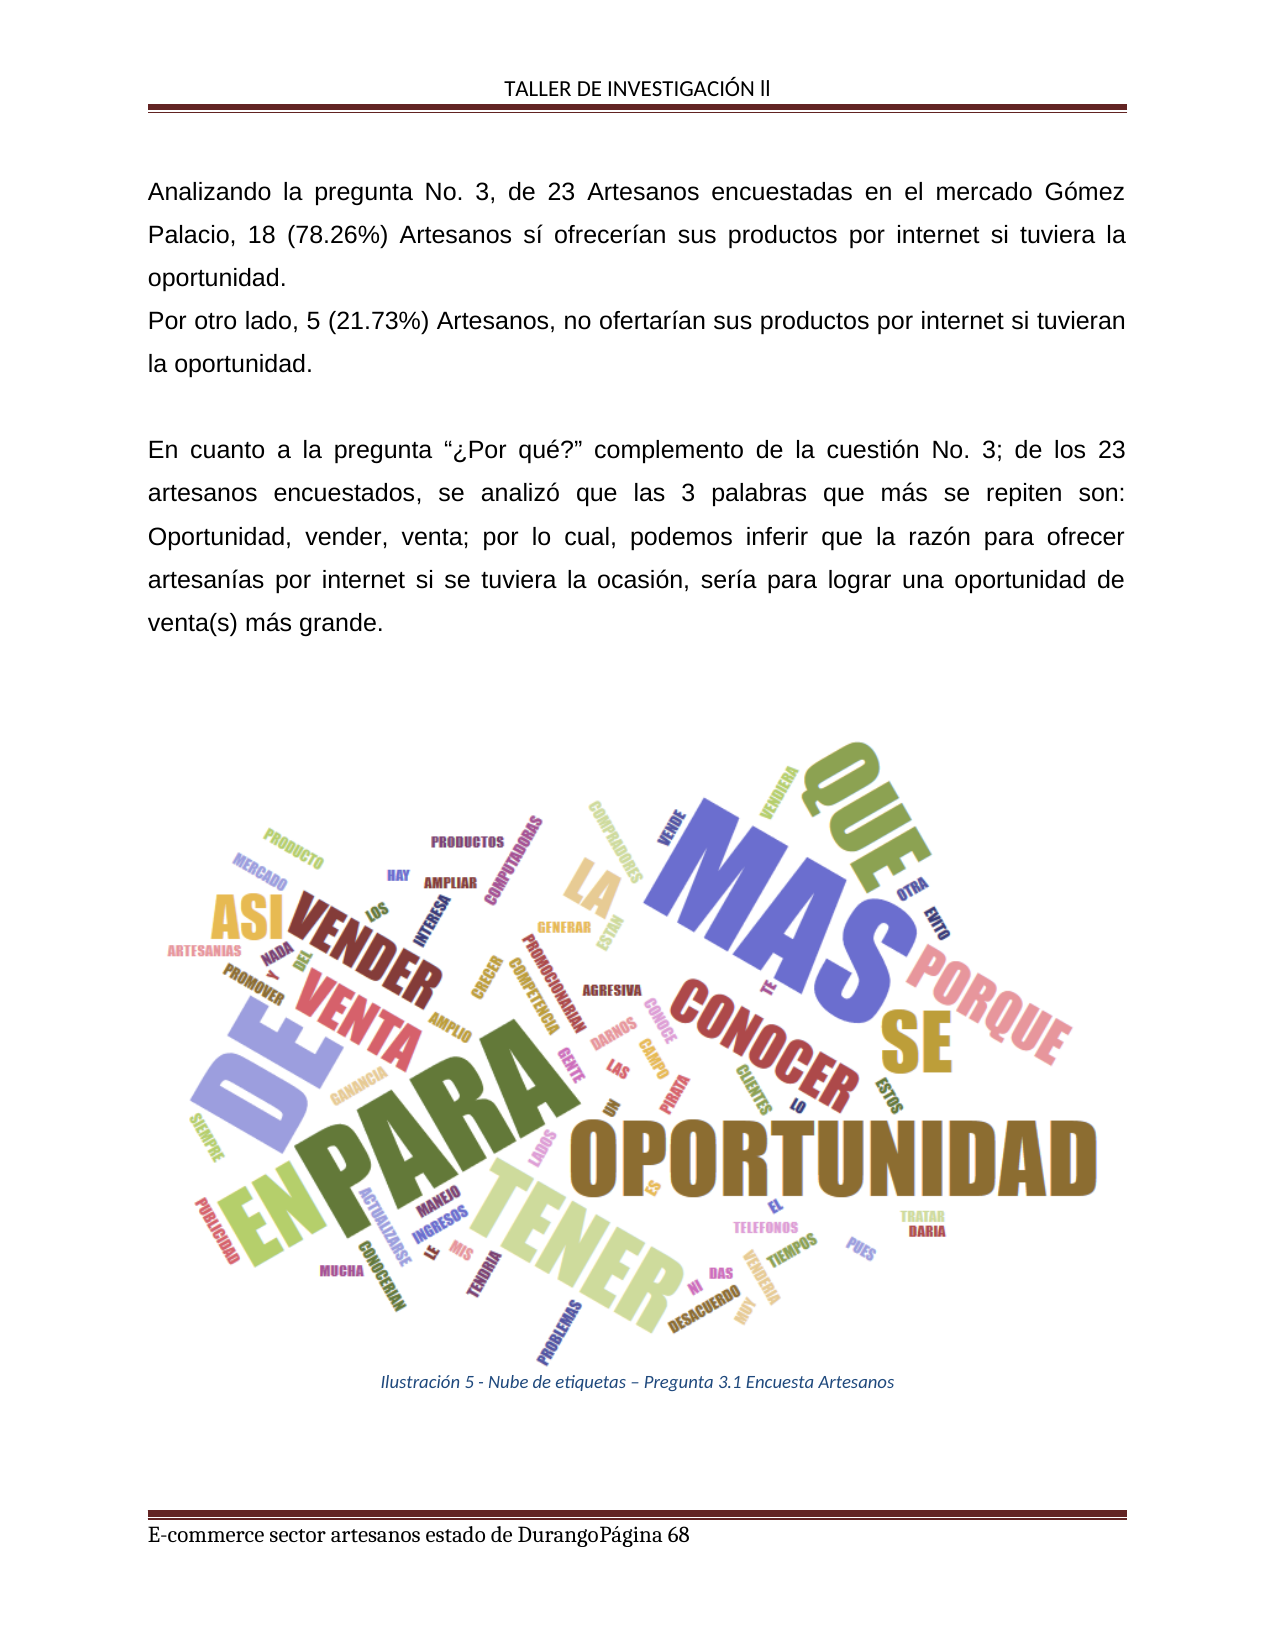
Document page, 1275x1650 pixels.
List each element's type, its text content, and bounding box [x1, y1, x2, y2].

text Por otro lado, 5 (21.73%) Artesanos, no ofertarían sus productos por internet si tuvieran la oportunidad. [148, 306, 1127, 378]
text En cuanto a la pregunta “¿Por qué?” complemento de la cuestión No. 3; de los 23 artesanos encuestados, se analizó que las 3 palabras que más se repiten son: Oportunidad, vender, venta; por lo cual, podemos inferir que la razón para ofrecer artesanías por internet si se tuviera la ocasión, sería para lograr una oportunidad de venta(s) más grande. [148, 435, 1127, 636]
text Analizando la pregunta No. 3, de 23 Artesanos encuestadas en el mercado Gómez Palacio, 18 (78.26%) Artesanos sí ofrecerían sus productos por internet si tuviera la oportunidad. [148, 176, 1127, 291]
picture [152, 729, 1123, 1370]
